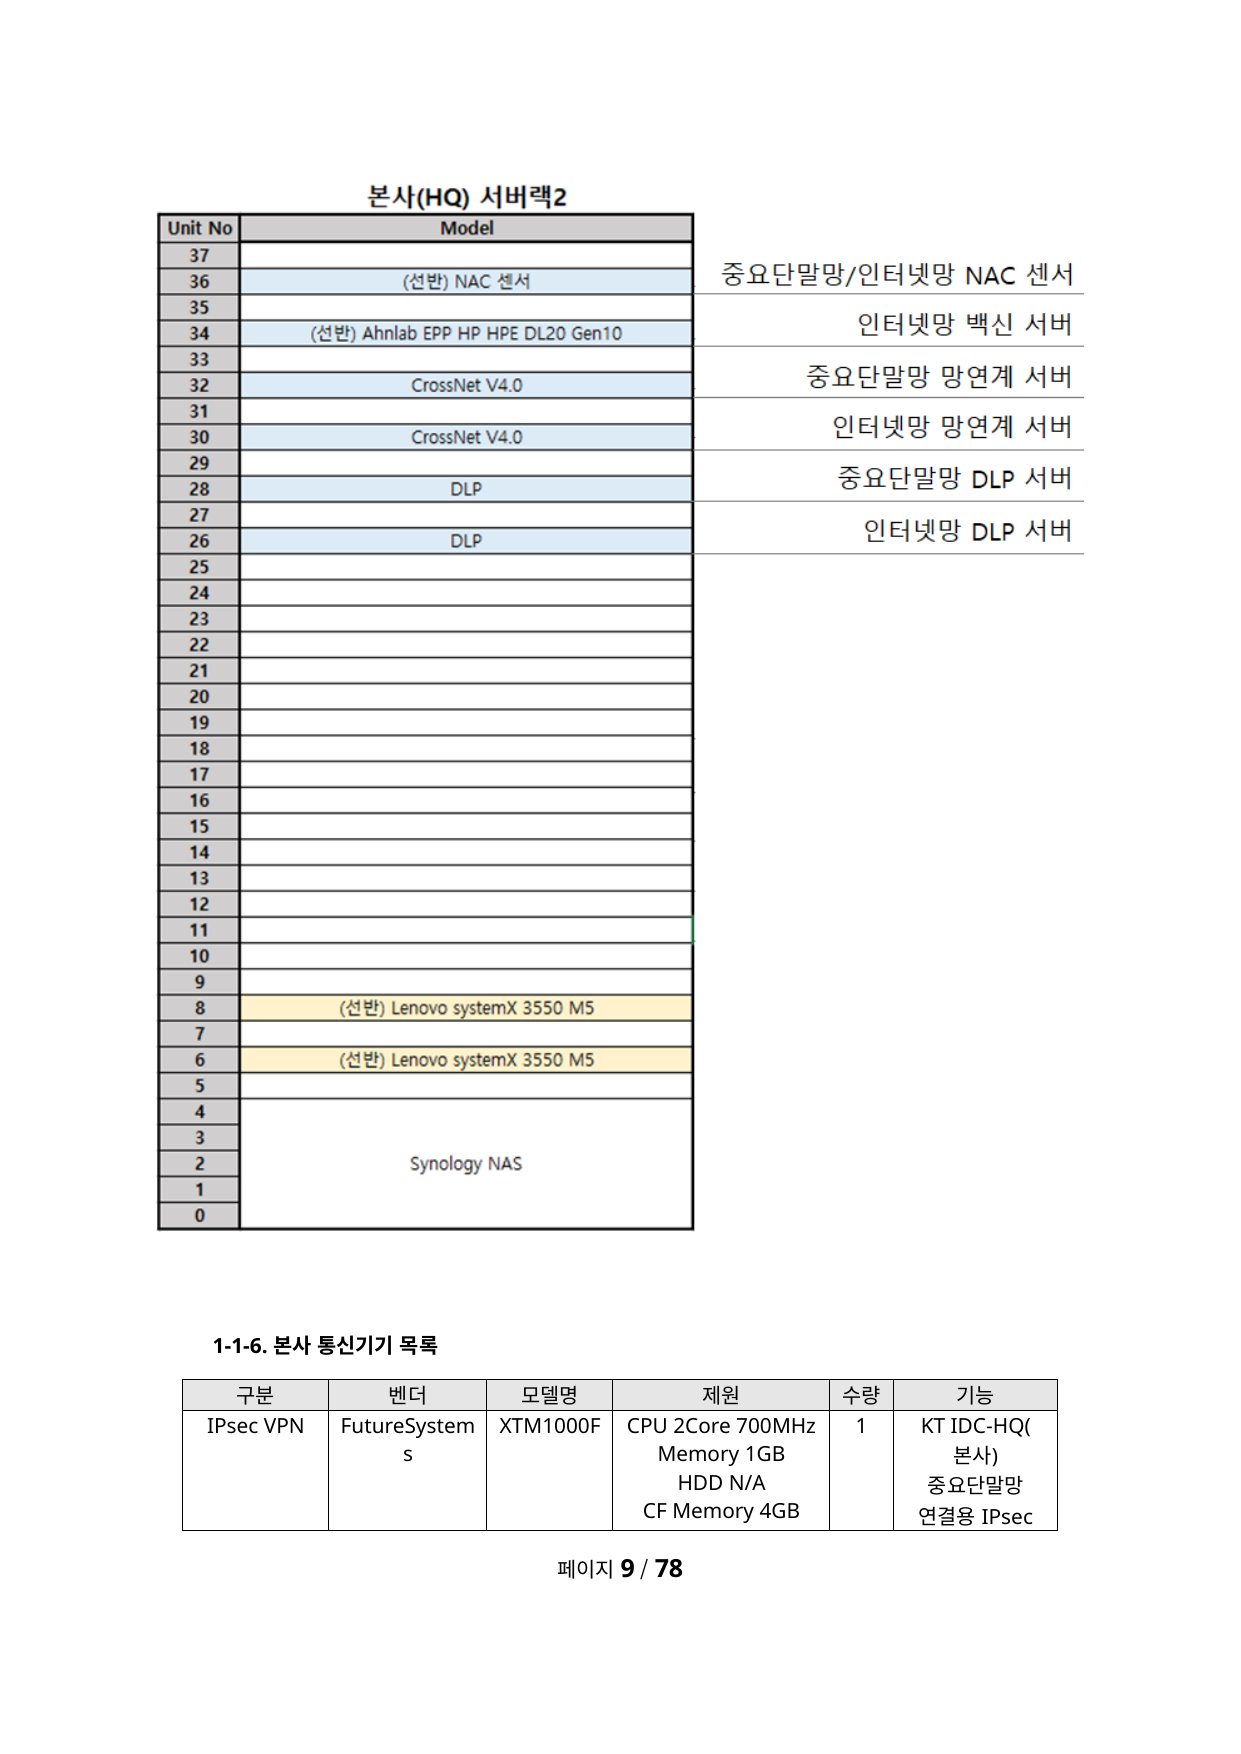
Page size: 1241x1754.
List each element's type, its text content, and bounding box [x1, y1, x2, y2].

table_cell XTM1000F [487, 1411, 612, 1530]
picture [156, 177, 1085, 1232]
table_cell FutureSystems [329, 1411, 486, 1530]
table_header 제원 [613, 1380, 829, 1410]
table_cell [894, 1411, 1057, 1530]
table_header 구분 [183, 1380, 328, 1410]
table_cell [613, 1411, 829, 1530]
table_cell 1 [830, 1411, 893, 1530]
subtitle 1-1-6. 본사 통신기기 목록 [212, 1329, 1090, 1359]
table_header 기능 [894, 1380, 1057, 1410]
table_header 모델명 [487, 1380, 612, 1410]
table_header 수량 [830, 1380, 893, 1410]
table_cell IPsec VPN [183, 1411, 328, 1530]
table_header 벤더 [329, 1380, 486, 1410]
